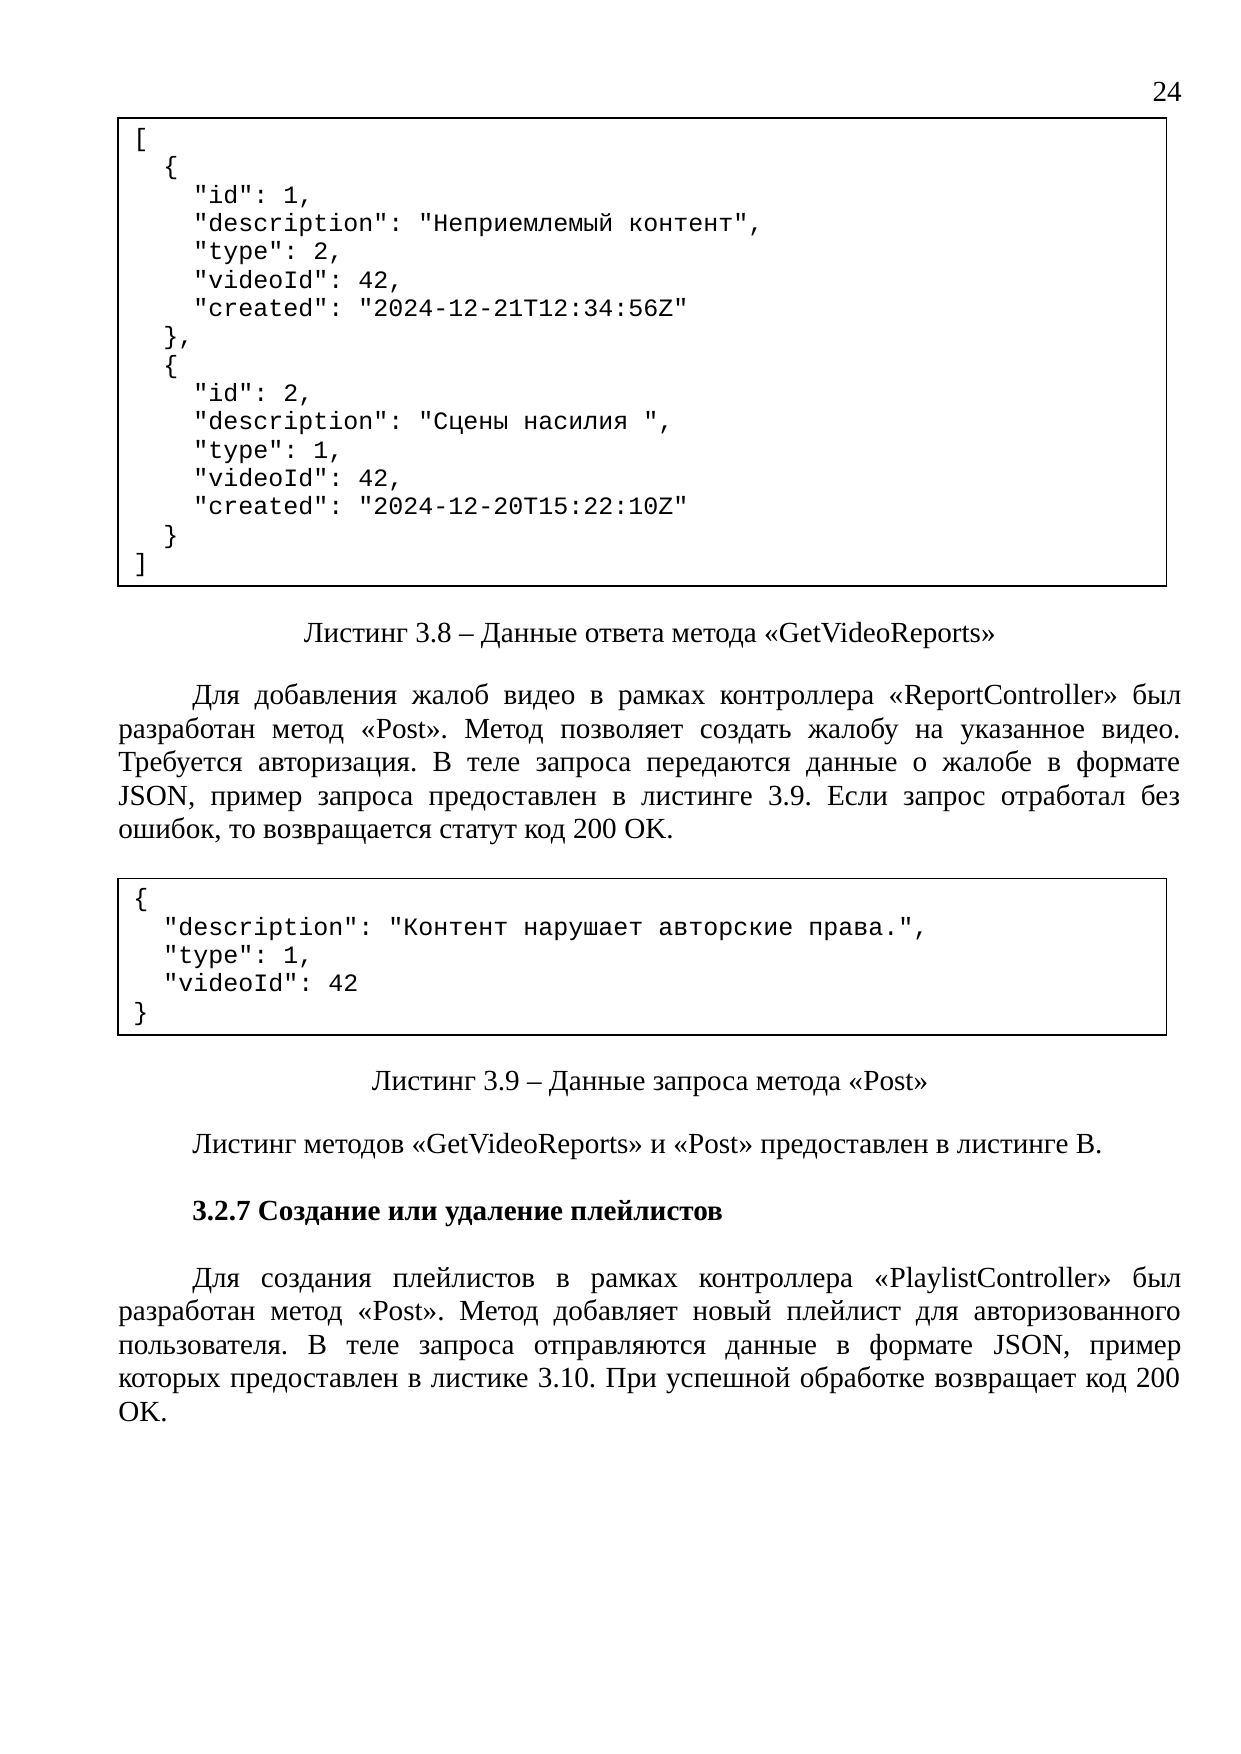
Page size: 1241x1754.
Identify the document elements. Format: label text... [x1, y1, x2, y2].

text Листинг 3.9 – Данные запроса метода «Post» [118, 1063, 1181, 1097]
text Листинг 3.8 – Данные ответа метода «GetVideoReports» [118, 615, 1181, 648]
text Для добавления жалоб видео в рамках контроллера «ReportController» был разработан метод «Post». Метод позволяет создать жалобу на указанное видео. Требуется авторизация. В теле запроса передаются данные о жалобе в формате JSON, пример запроса предоставлен в листинге 3.9. Если запрос отработал без ошибок, то возвращается статут код 200 OK. [118, 677, 1181, 845]
text Листинг методов «GetVideoReports» и «Post» предоставлен в листинге В. [118, 1126, 1181, 1160]
text Для создания плейлистов в рамках контроллера «PlaylistController» был разработан метод «Post». Метод добавляет новый плейлист для авторизованного пользователя. В теле запроса отправляются данные в формате JSON, пример которых предоставлен в листике 3.10. При успешной обработке возвращает код 200 OK. [118, 1260, 1181, 1428]
subtitle 3.2.7 Создание или удаление плейлистов [118, 1193, 1181, 1227]
